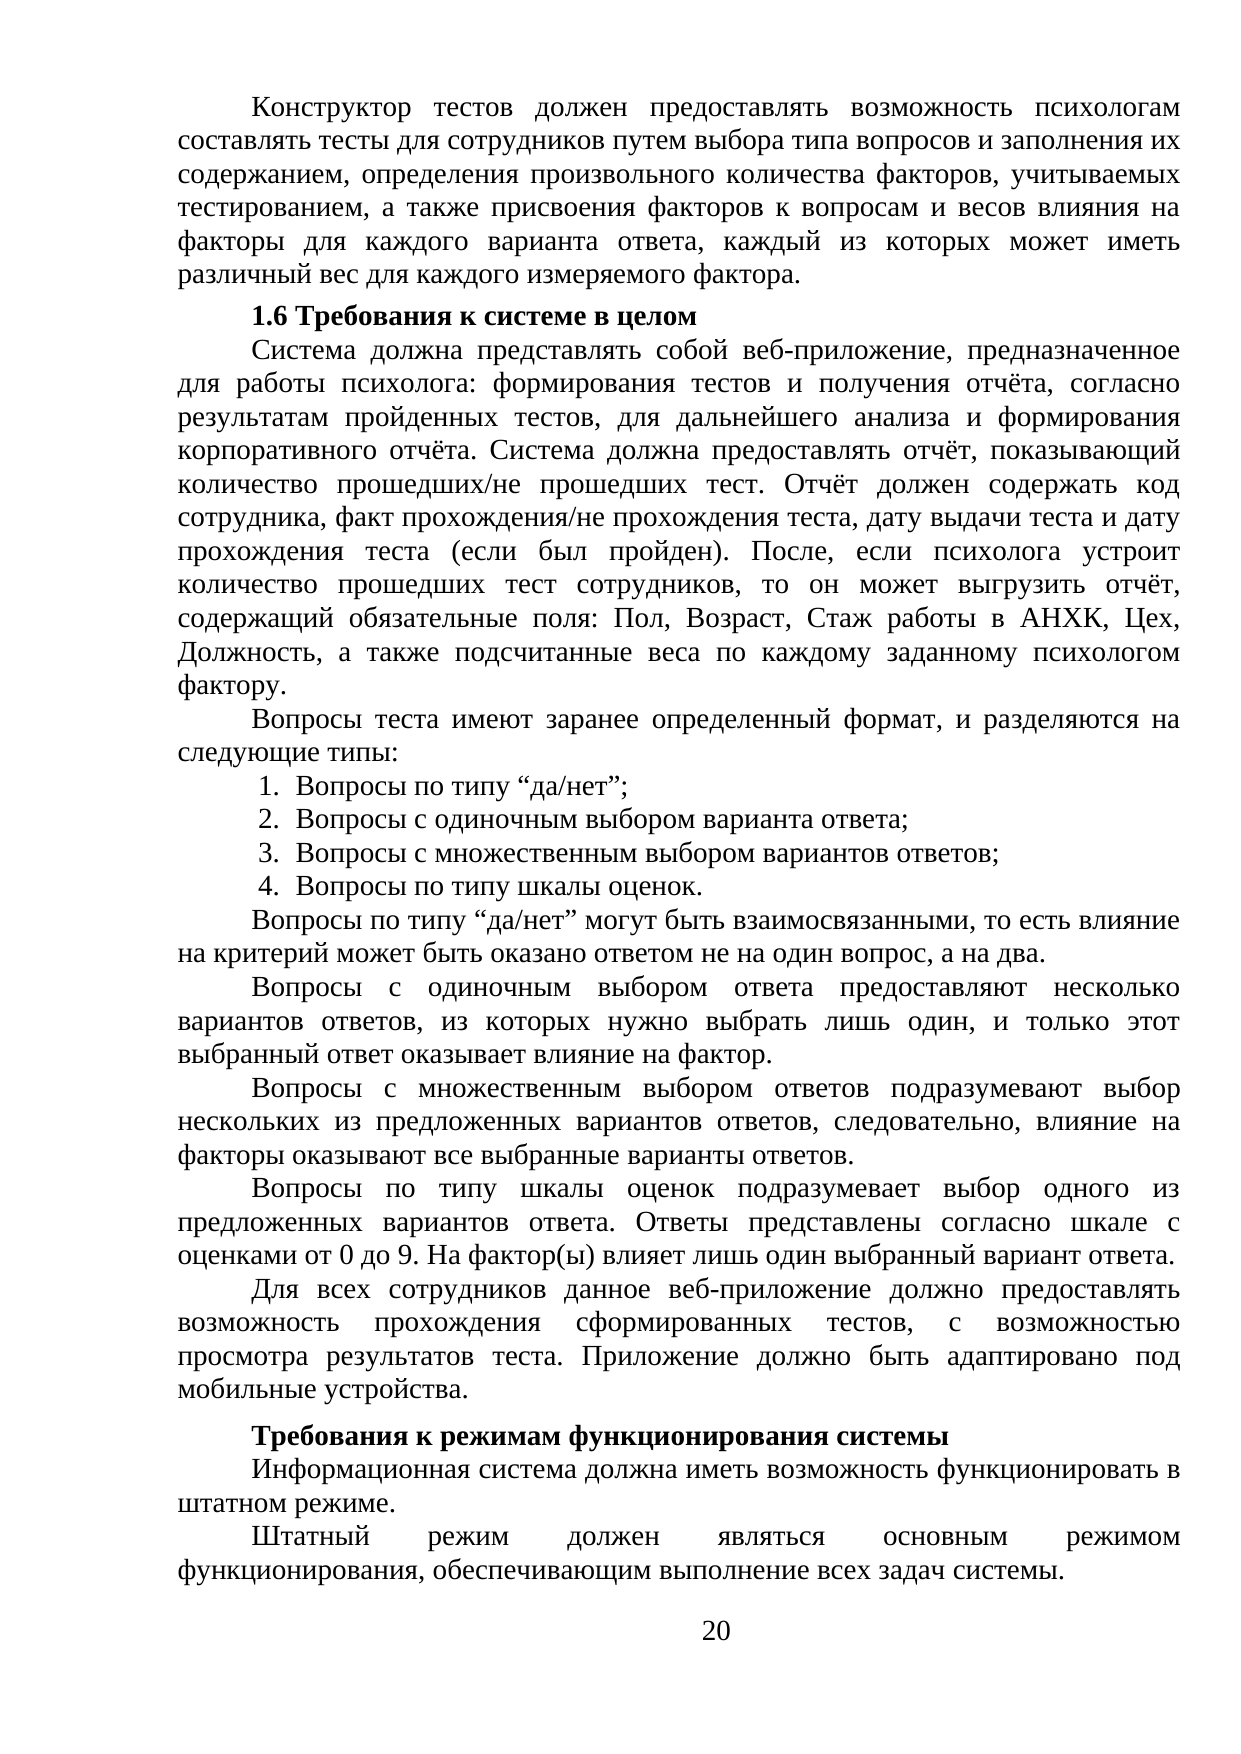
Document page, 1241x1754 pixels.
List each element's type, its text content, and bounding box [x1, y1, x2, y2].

text Система должна представлять собой веб-приложение, предназначенное для работы психолога: формирования тестов и получения отчёта, согласно результатам пройденных тестов, для дальнейшего анализа и формирования корпоративного отчёта. Система должна предоставлять отчёт, показывающий количество прошедших/не прошедших тест. Отчёт должен содержать код сотрудника, факт прохождения/не прохождения теста, дату выдачи теста и дату прохождения теста (если был пройден). После, если психолога устроит количество прошедших тест сотрудников, то он может выгрузить отчёт, содержащий обязательные поля: Пол, Возраст, Стаж работы в АНХК, Цех, Должность, а также подсчитанные веса по каждому заданному психологом фактору. [177, 332, 1181, 701]
subtitle 1.6 Требования к системе в целом [177, 298, 1181, 332]
text Вопросы по типу “да/нет” могут быть взаимосвязанными, то есть влияние на критерий может быть оказано ответом не на один вопрос, а на два. [177, 902, 1181, 969]
text Вопросы по типу шкалы оценок подразумевает выбор одного из предложенных вариантов ответа. Ответы представлены согласно шкале с оценками от 0 до 9. На фактор(ы) влияет лишь один выбранный вариант ответа. [177, 1170, 1181, 1271]
list Вопросы с множественным выбором вариантов ответов; [258, 835, 1181, 868]
text Требования к режимам функционирования системы [177, 1418, 1181, 1451]
text Для всех сотрудников данное веб-приложение должно предоставлять возможность прохождения сформированных тестов, с возможностью просмотра результатов теста. Приложение должно быть адаптировано под мобильные устройства. [177, 1271, 1181, 1405]
text Вопросы с одиночным выбором ответа предоставляют несколько вариантов ответов, из которых нужно выбрать лишь один, и только этот выбранный ответ оказывает влияние на фактор. [177, 969, 1181, 1070]
text Вопросы с множественным выбором ответов подразумевают выбор нескольких из предложенных вариантов ответов, следовательно, влияние на факторы оказывают все выбранные варианты ответов. [177, 1070, 1181, 1170]
text Вопросы теста имеют заранее определенный формат, и разделяются на следующие типы: [177, 701, 1181, 768]
list Вопросы по типу шкалы оценок. [258, 868, 1181, 902]
list Вопросы по типу “да/нет”; [258, 768, 1181, 801]
text Информационная система должна иметь возможность функционировать в штатном режиме. [177, 1451, 1181, 1518]
list Вопросы с одиночным выбором варианта ответа; [258, 801, 1181, 835]
text Конструктор тестов должен предоставлять возможность психологам составлять тесты для сотрудников путем выбора типа вопросов и заполнения их содержанием, определения произвольного количества факторов, учитываемых тестированием, а также присвоения факторов к вопросам и весов влияния на факторы для каждого варианта ответа, каждый из которых может иметь различный вес для каждого измеряемого фактора. [177, 89, 1181, 290]
text Штатный режим должен являться основным режимом функционирования, обеспечивающим выполнение всех задач системы. [177, 1518, 1181, 1585]
